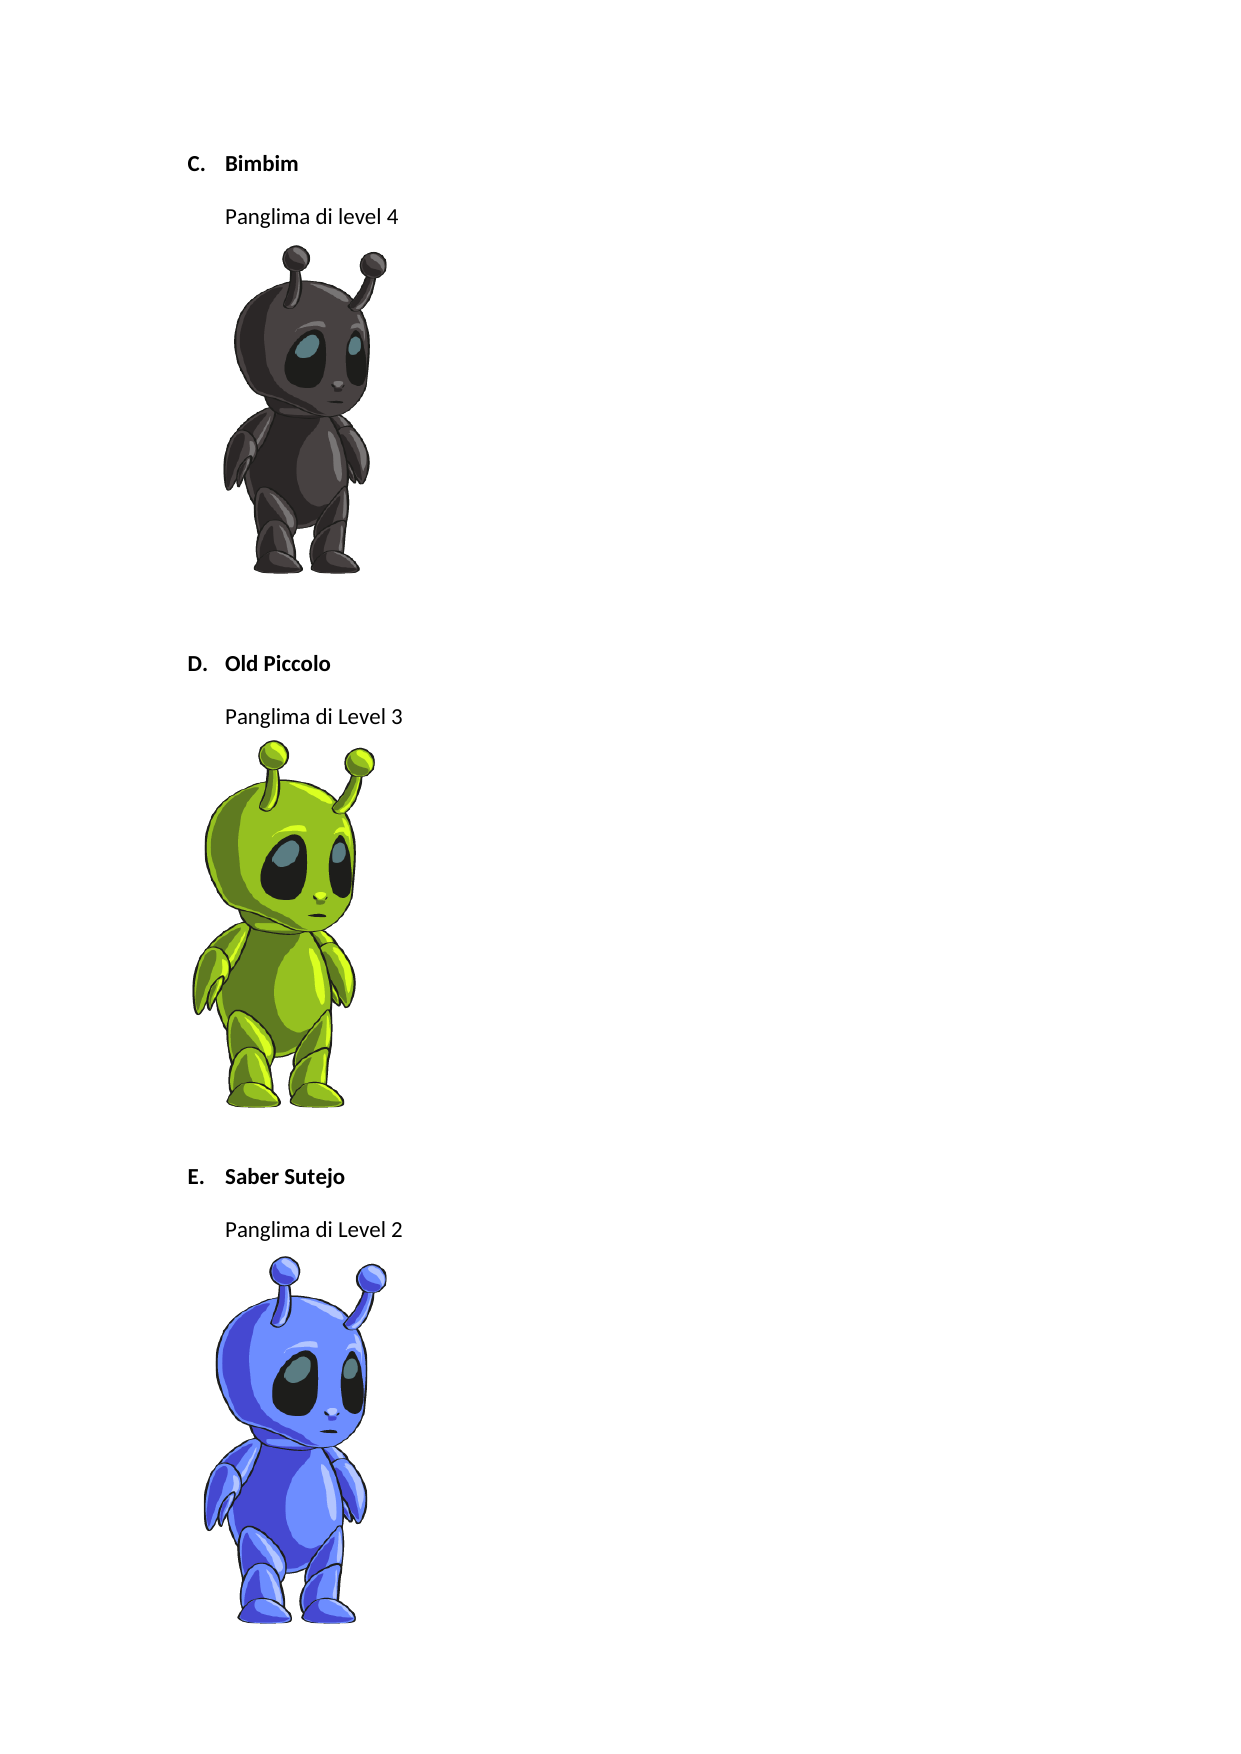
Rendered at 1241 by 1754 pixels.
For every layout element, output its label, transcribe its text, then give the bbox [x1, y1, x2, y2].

list Saber Sutejo [187, 1162, 1090, 1190]
text Panglima di Level 3 [150, 702, 1090, 730]
picture [203, 1256, 387, 1624]
list Old Piccolo [187, 649, 1090, 677]
list Bimbim [187, 149, 1090, 177]
text Panglima di level 4 [150, 202, 1090, 231]
picture [192, 740, 375, 1108]
picture [223, 245, 387, 574]
text Panglima di Level 2 [150, 1215, 1090, 1243]
